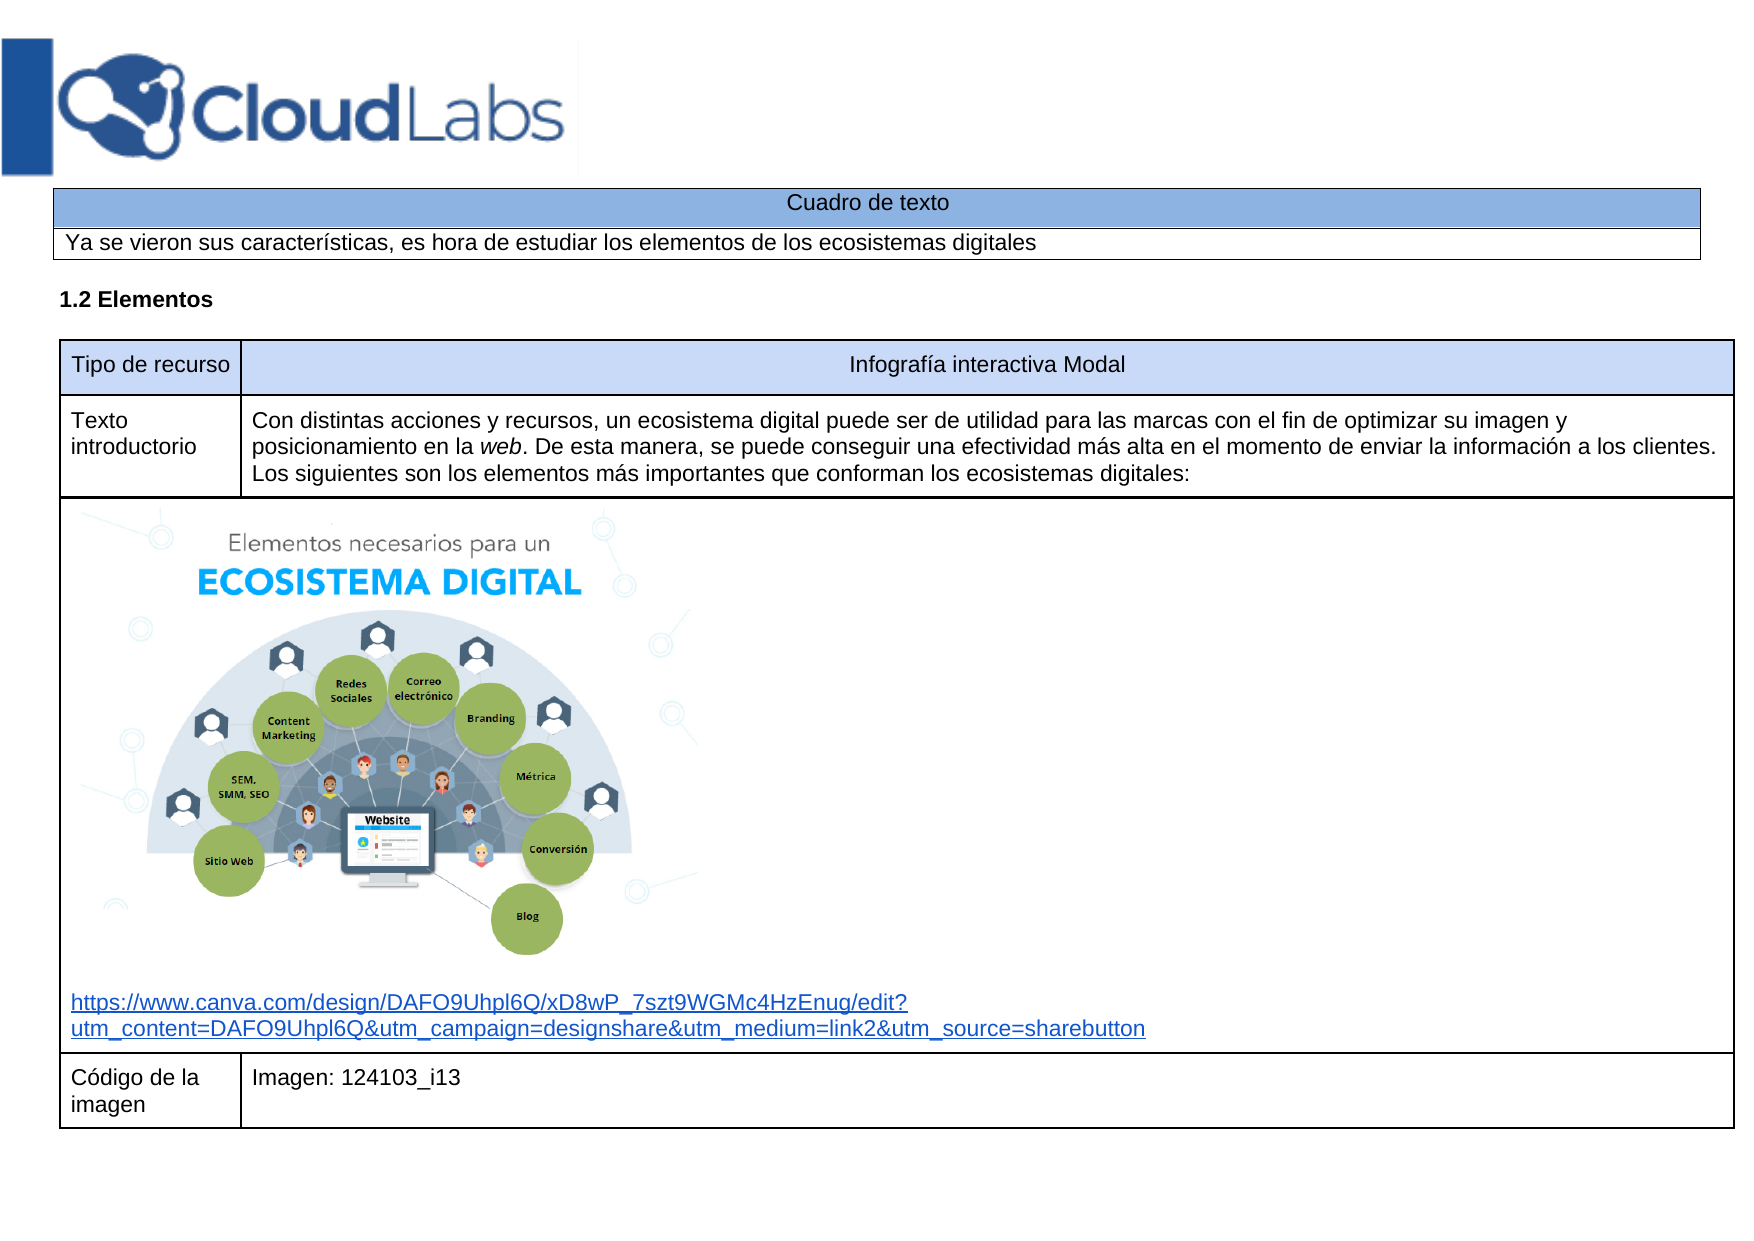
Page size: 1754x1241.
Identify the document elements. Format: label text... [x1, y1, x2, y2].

text 1.2 Elementos [59, 286, 1695, 312]
table_header Infografía interactiva Modal [242, 341, 1733, 394]
table_cell https://www.canva.com/design/DAFO9Uhpl6Q/xD8wP_7szt9WGMc4HzEnug/edit?utm_content=DAFO9Uhpl6Q&utm_campaign=designshare&utm_medium=link2&utm_source=sharebutton [61, 499, 1733, 1052]
table_header Tipo de recurso [61, 341, 240, 394]
table_header Cuadro de texto [54, 189, 1700, 227]
picture [1, 26, 579, 188]
table_cell Con distintas acciones y recursos, un ecosistema digital puede ser de utilidad para las marcas con el fin de optimizar su imagen y posicionamiento en la web. De esta manera, se puede conseguir una efectividad más alta en el momento de enviar la información a los clientes. Los siguientes son los elementos más importantes que conforman los ecosistemas digitales: [242, 396, 1733, 496]
table_cell Texto introductorio [61, 396, 240, 496]
table_cell Ya se vieron sus características, es hora de estudiar los elementos de los ecosistemas digitales [54, 229, 1700, 259]
picture [70, 508, 700, 984]
table_cell Código de la imagen [61, 1054, 240, 1127]
table_cell Imagen: 124103_i13 [242, 1054, 1733, 1127]
